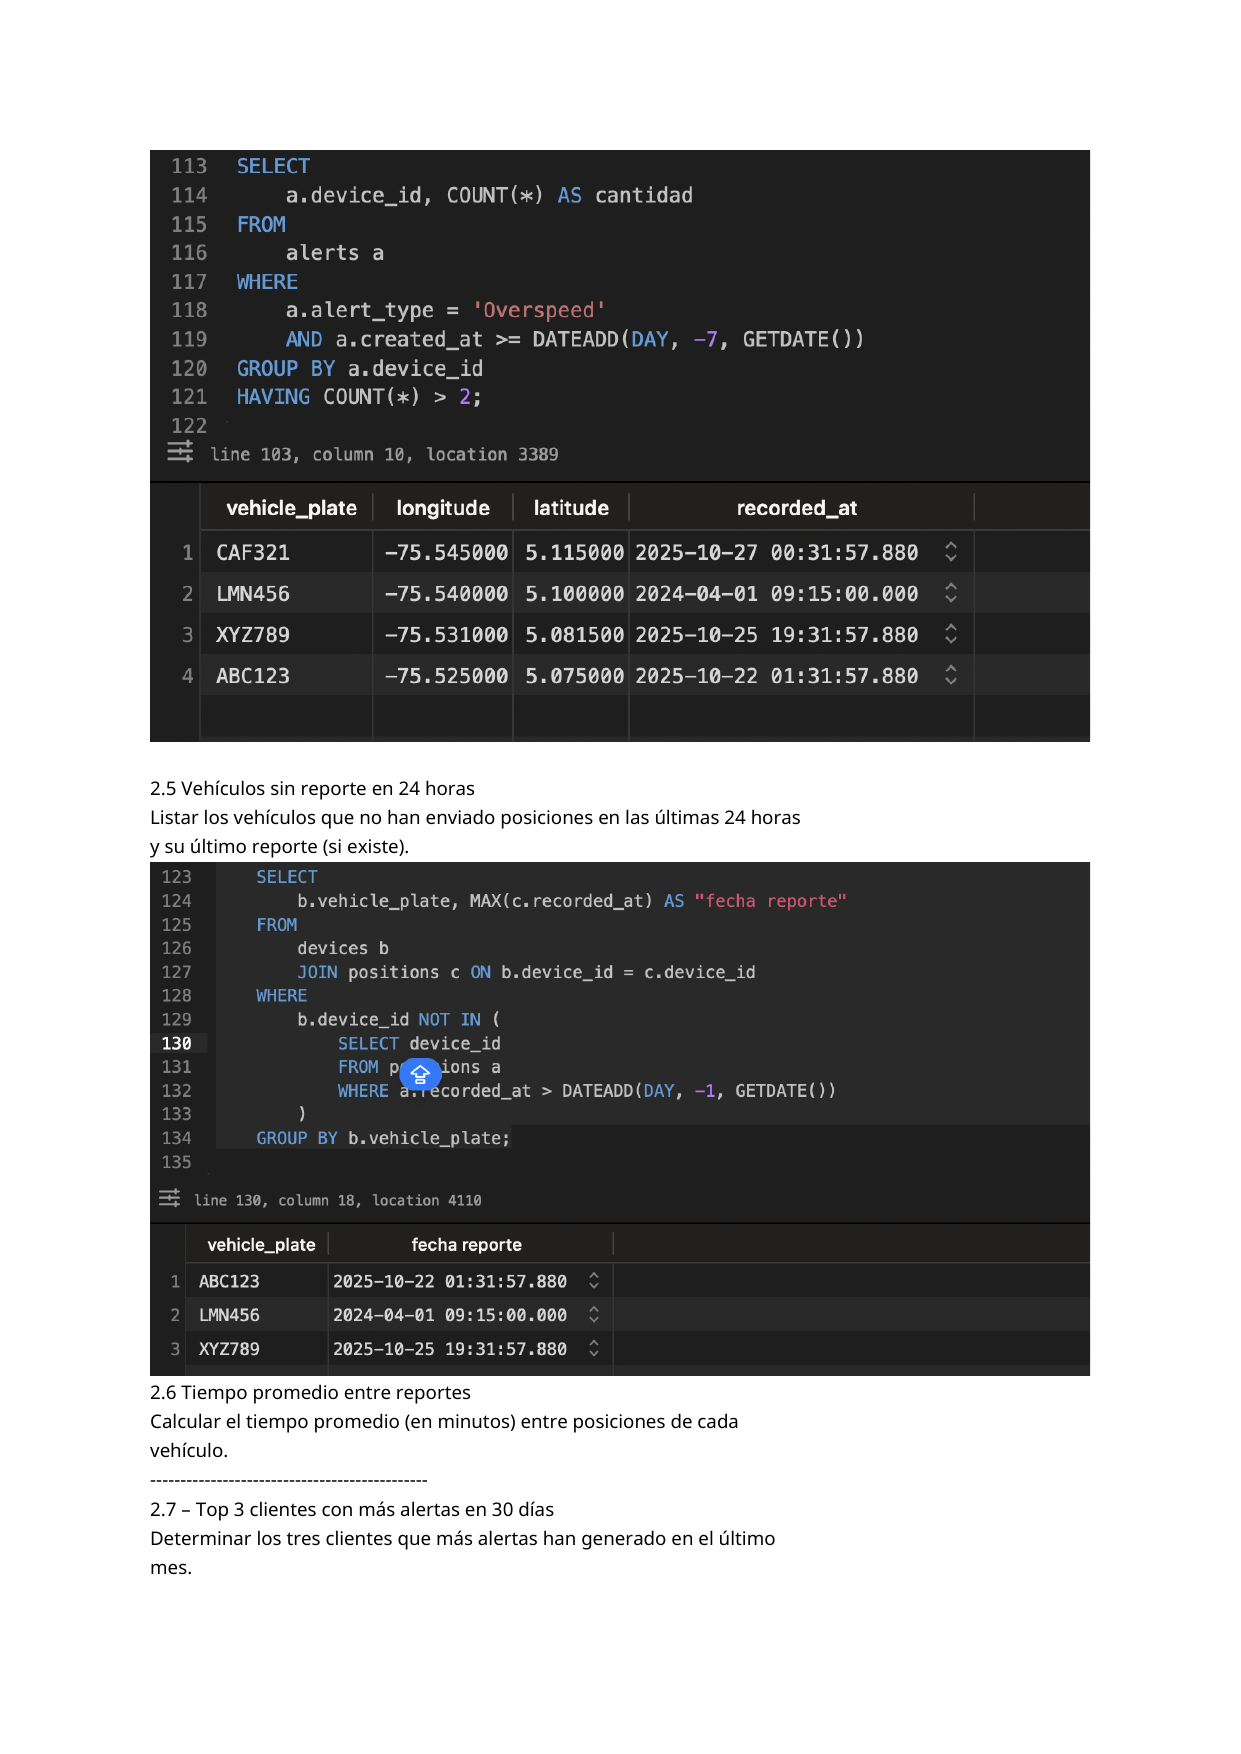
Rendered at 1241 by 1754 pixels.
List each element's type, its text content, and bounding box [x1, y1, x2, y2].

text Listar los vehículos que no han enviado posiciones en las últimas 24 horas [150, 804, 1090, 829]
text y su último reporte (si existe). [150, 833, 1090, 859]
text mes. [150, 1554, 1090, 1580]
text Determinar los tres clientes que más alertas han generado en el último [150, 1525, 1090, 1551]
text 2.7 – Top 3 clientes con más alertas en 30 días [150, 1496, 1090, 1522]
text vehículo. [150, 1437, 1090, 1463]
text 2.5 Vehículos sin reporte en 24 horas [150, 775, 1090, 800]
text ---------------------------------------------- [150, 1467, 1090, 1492]
text 2.6 Tiempo promedio entre reportes [150, 1379, 1090, 1404]
text Calcular el tiempo promedio (en minutos) entre posiciones de cada [150, 1408, 1090, 1434]
picture [150, 150, 1091, 742]
picture [150, 862, 1091, 1376]
